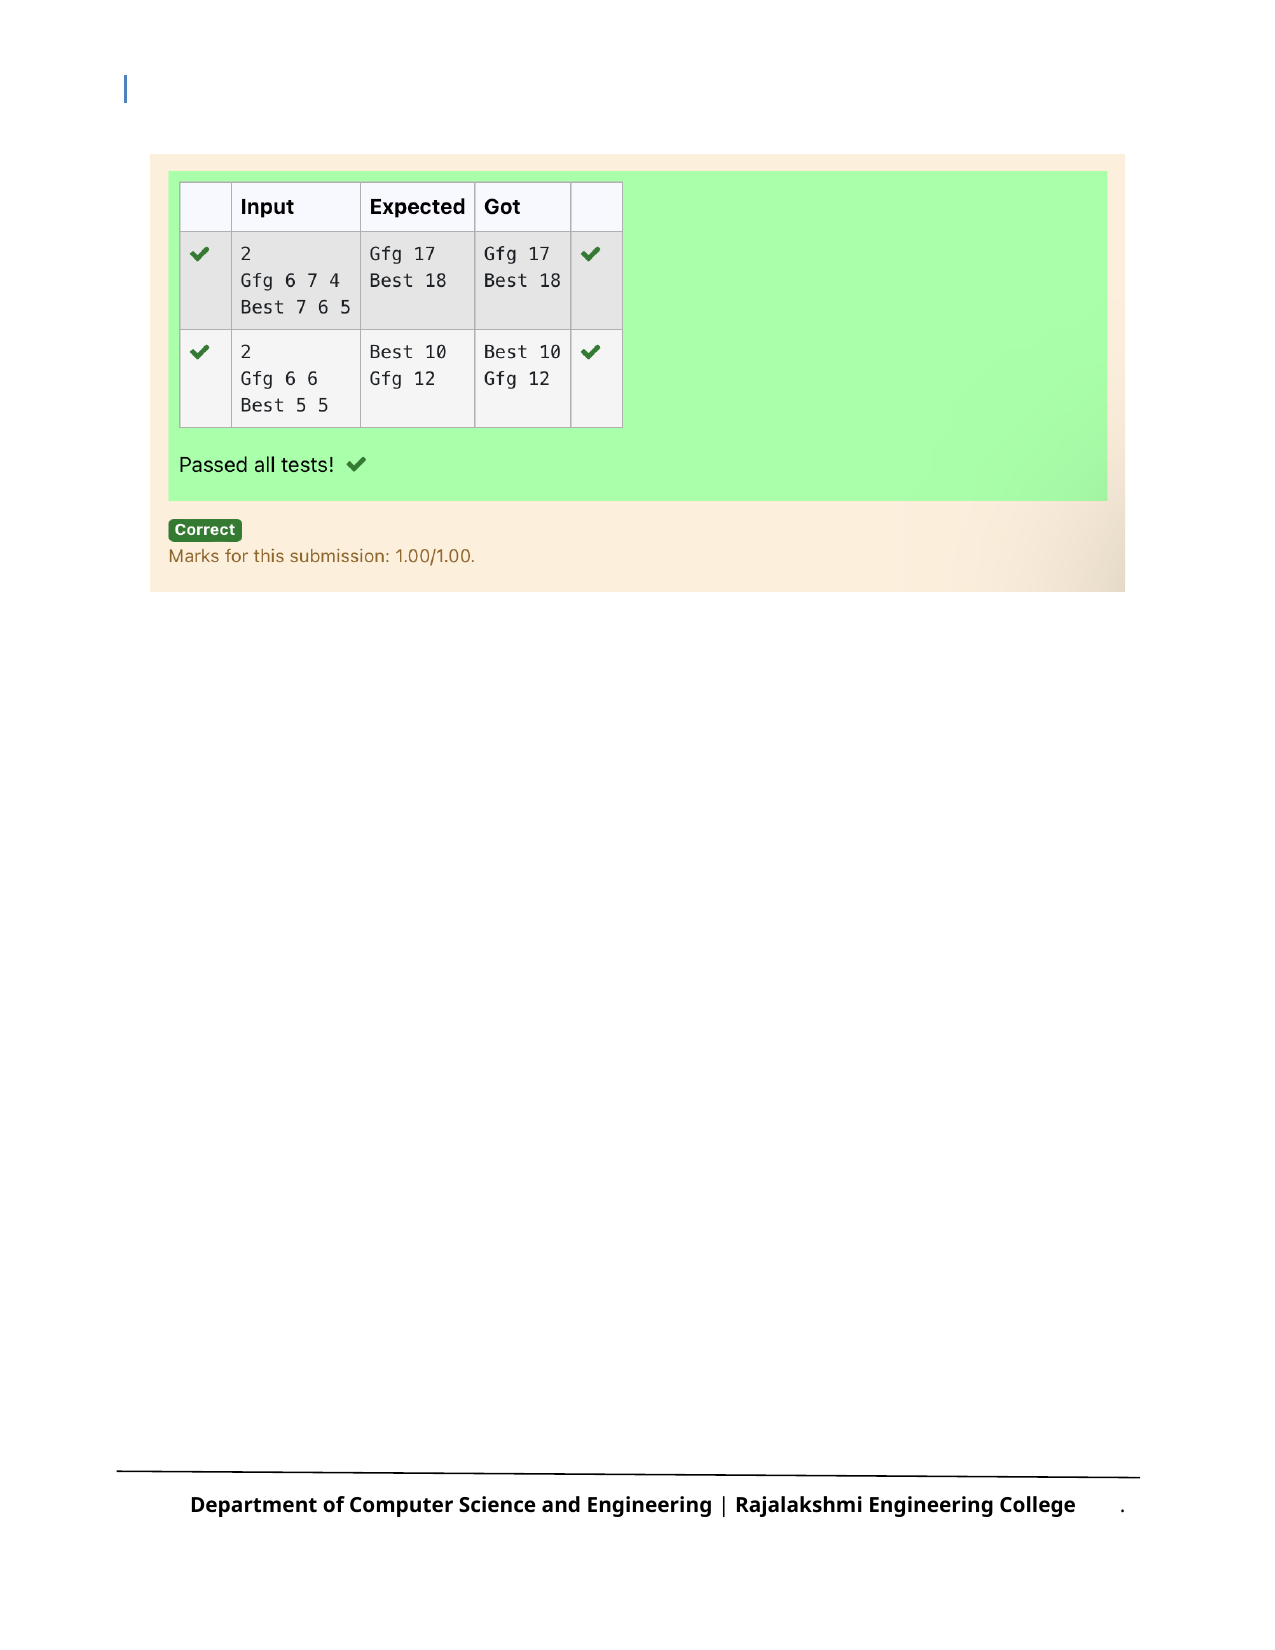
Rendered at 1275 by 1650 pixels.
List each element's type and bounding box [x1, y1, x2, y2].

picture [150, 150, 1125, 592]
